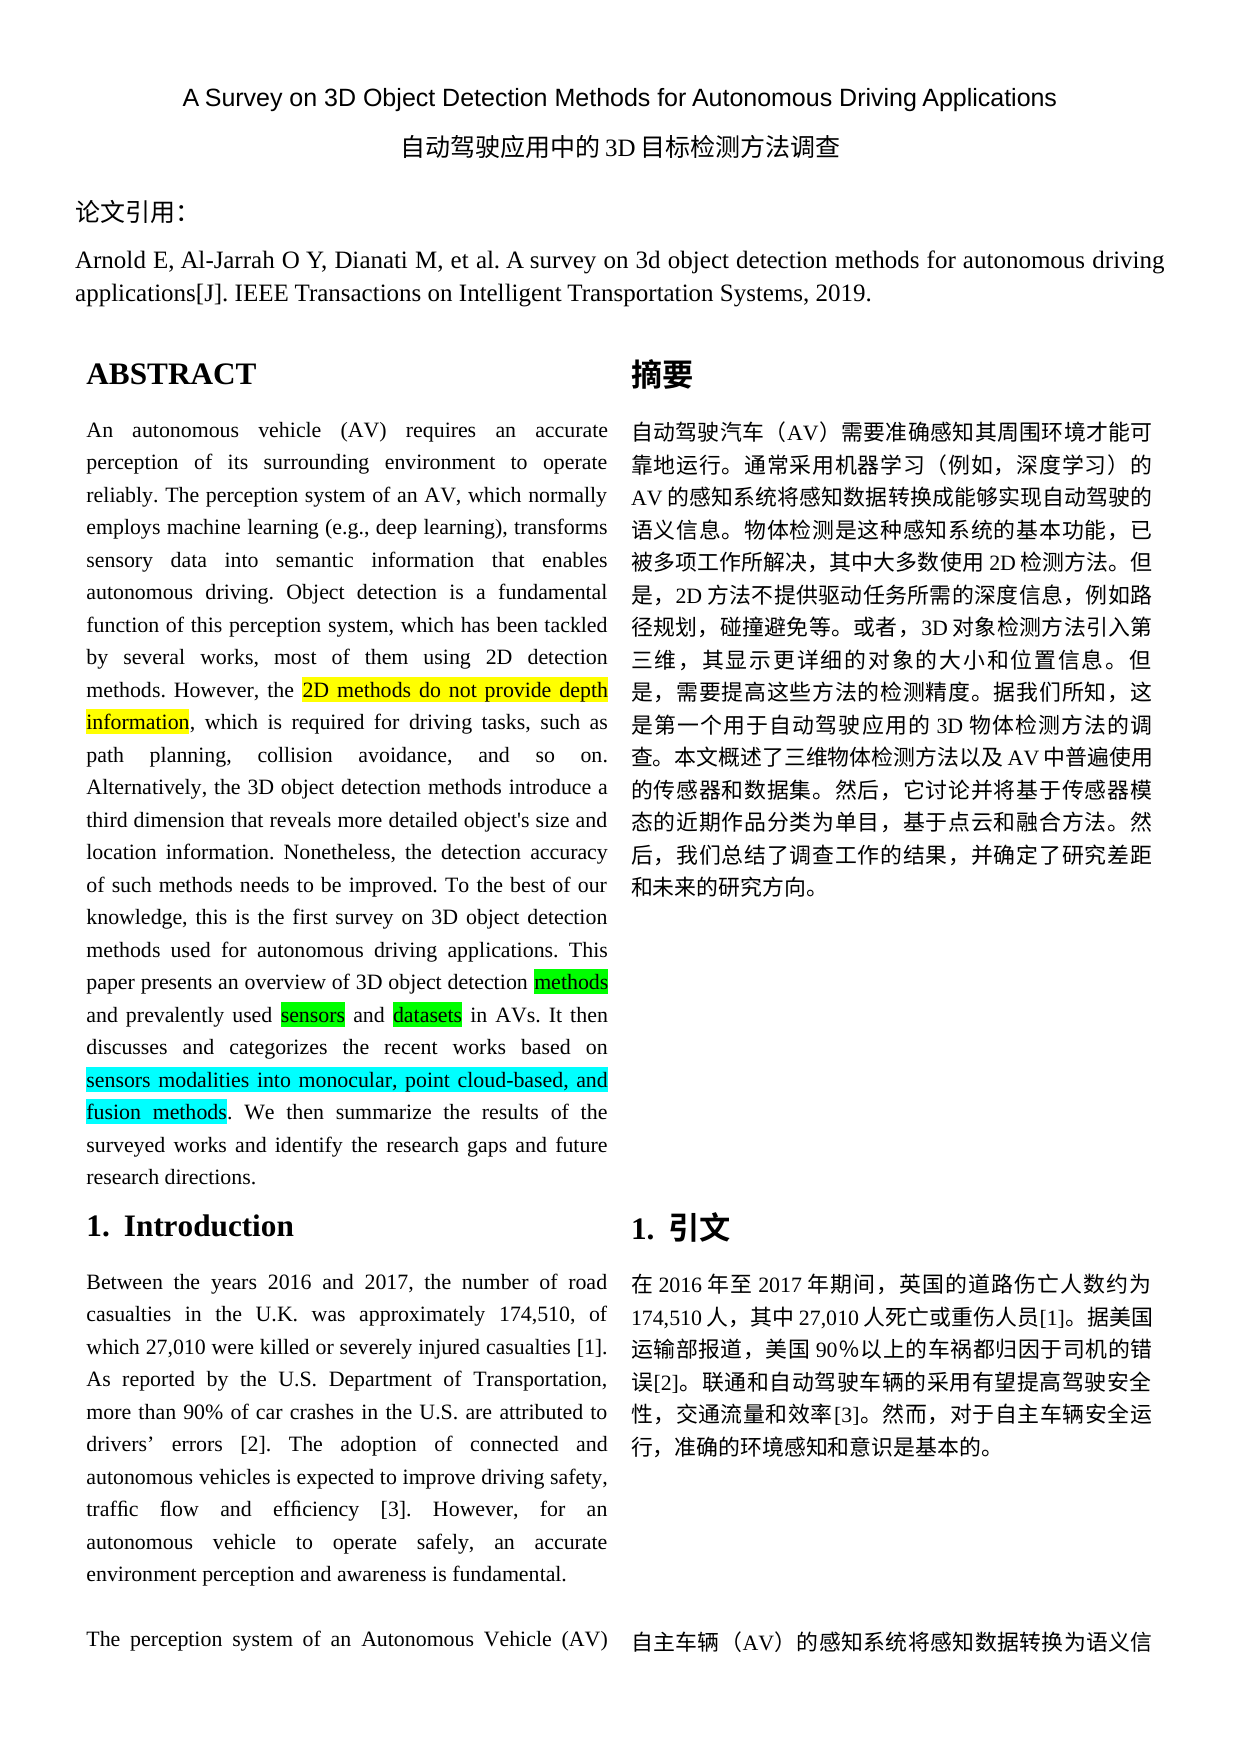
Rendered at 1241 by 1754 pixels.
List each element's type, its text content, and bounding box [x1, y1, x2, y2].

text 论文引用： [75, 178, 1165, 243]
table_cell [620, 1193, 1164, 1657]
table_header 摘要 自动驾驶汽车（AV）需要准确感知其周围环境才能可靠地运行。通常采用机器学习（例如，深度学习）的AV的感知系统将感知数据转换成能够实现自动驾驶的语义信息。物体检测是这种感知系统的基本功能，已被多项工作所解决，其中大多数使用2D检测方法。但是，2D方法不提供驱动任务所需的深度信息，例如路径规划，碰撞避免等。或者，3D对象检测方法引入第三维，其显示更详细的对象的大小和位置信息。但是，需要提高这些方法的检测精度。据我们所知，这是第一个用于自动驾驶应用的3D物体检测方法的调查。本文概述了三维物体检测方法以及AV中普遍使用的传感器和数据集。然后，它讨论并将基于传感器模态的近期作品分类为单目，基于点云和融合方法。然后，我们总结了调查工作的结果，并确定了研究差距和未来的研究方向。 [620, 341, 1164, 1193]
table_header ABSTRACT An autonomous vehicle (AV) requires an accurate perception of its surrounding environment to operate reliably. The perception system of an AV, which normally employs machine learning (e.g., deep learning), transforms sensory data into semantic information that enables autonomous driving. Object detection is a fundamental function of this perception system, which has been tackled by several works, most of them using 2D detection methods. However, the 2D methods do not provide depth information, which is required for driving tasks, such as path planning, collision avoidance, and so on. Alternatively, the 3D object detection methods introduce a third dimension that reveals more detailed object's size and location information. Nonetheless, the detection accuracy of such methods needs to be improved. To the best of our knowledge, this is the first survey on 3D object detection methods used for autonomous driving applications. This paper presents an overview of 3D object detection methods and prevalently used sensors and datasets in AVs. It then discusses and categorizes the recent works based on sensors modalities into monocular, point cloud-based, and fusion methods. We then summarize the results of the surveyed works and identify the research gaps and future research directions. [75, 341, 619, 1193]
text A Survey on 3D Object Detection Methods for Autonomous Driving Applications [75, 81, 1165, 113]
text Arnold E, Al-Jarrah O Y, Dianati M, et al. A survey on 3d object detection methods for autonomous driving applications[J]. IEEE Transactions on Intelligent Transportation Systems, 2019. [75, 243, 1165, 308]
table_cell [75, 1193, 619, 1657]
text 自动驾驶应用中的3D目标检测方法调查 [75, 113, 1165, 178]
